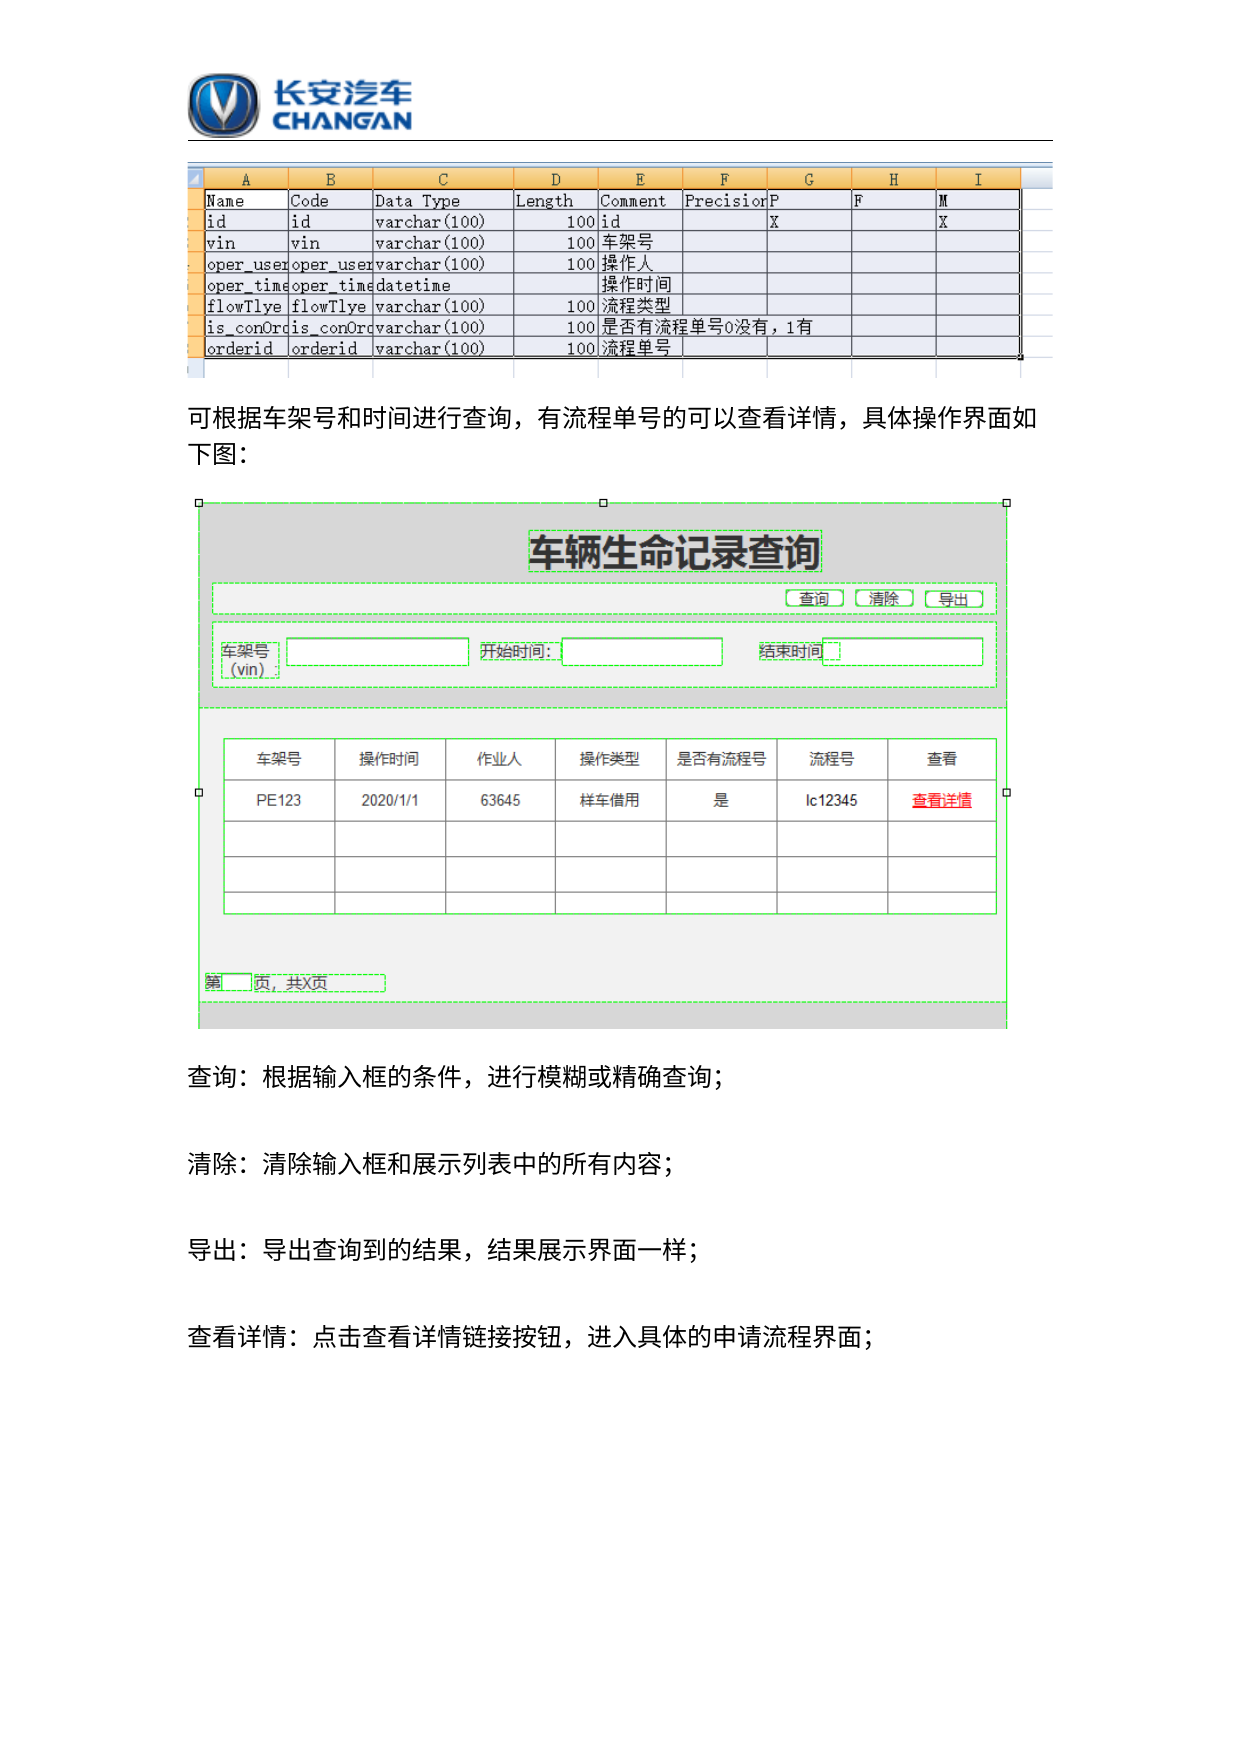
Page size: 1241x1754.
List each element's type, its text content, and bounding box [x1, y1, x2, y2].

subtitle 清除：清除输入框和展示列表中的所有内容； [187, 1144, 1053, 1180]
subtitle 查询：根据输入框的条件，进行模糊或精确查询； [187, 1057, 1053, 1094]
text 查看详情：点击查看详情链接按钮，进入具体的申请流程界面； [187, 1317, 1053, 1354]
subtitle 导出：导出查询到的结果，结果展示界面一样； [187, 1231, 1053, 1267]
picture [187, 73, 432, 138]
text 可根据车架号和时间进行查询，有流程单号的可以查看详情，具体操作界面如下图： [187, 398, 1053, 471]
picture [187, 162, 1053, 378]
picture [187, 491, 1053, 1029]
